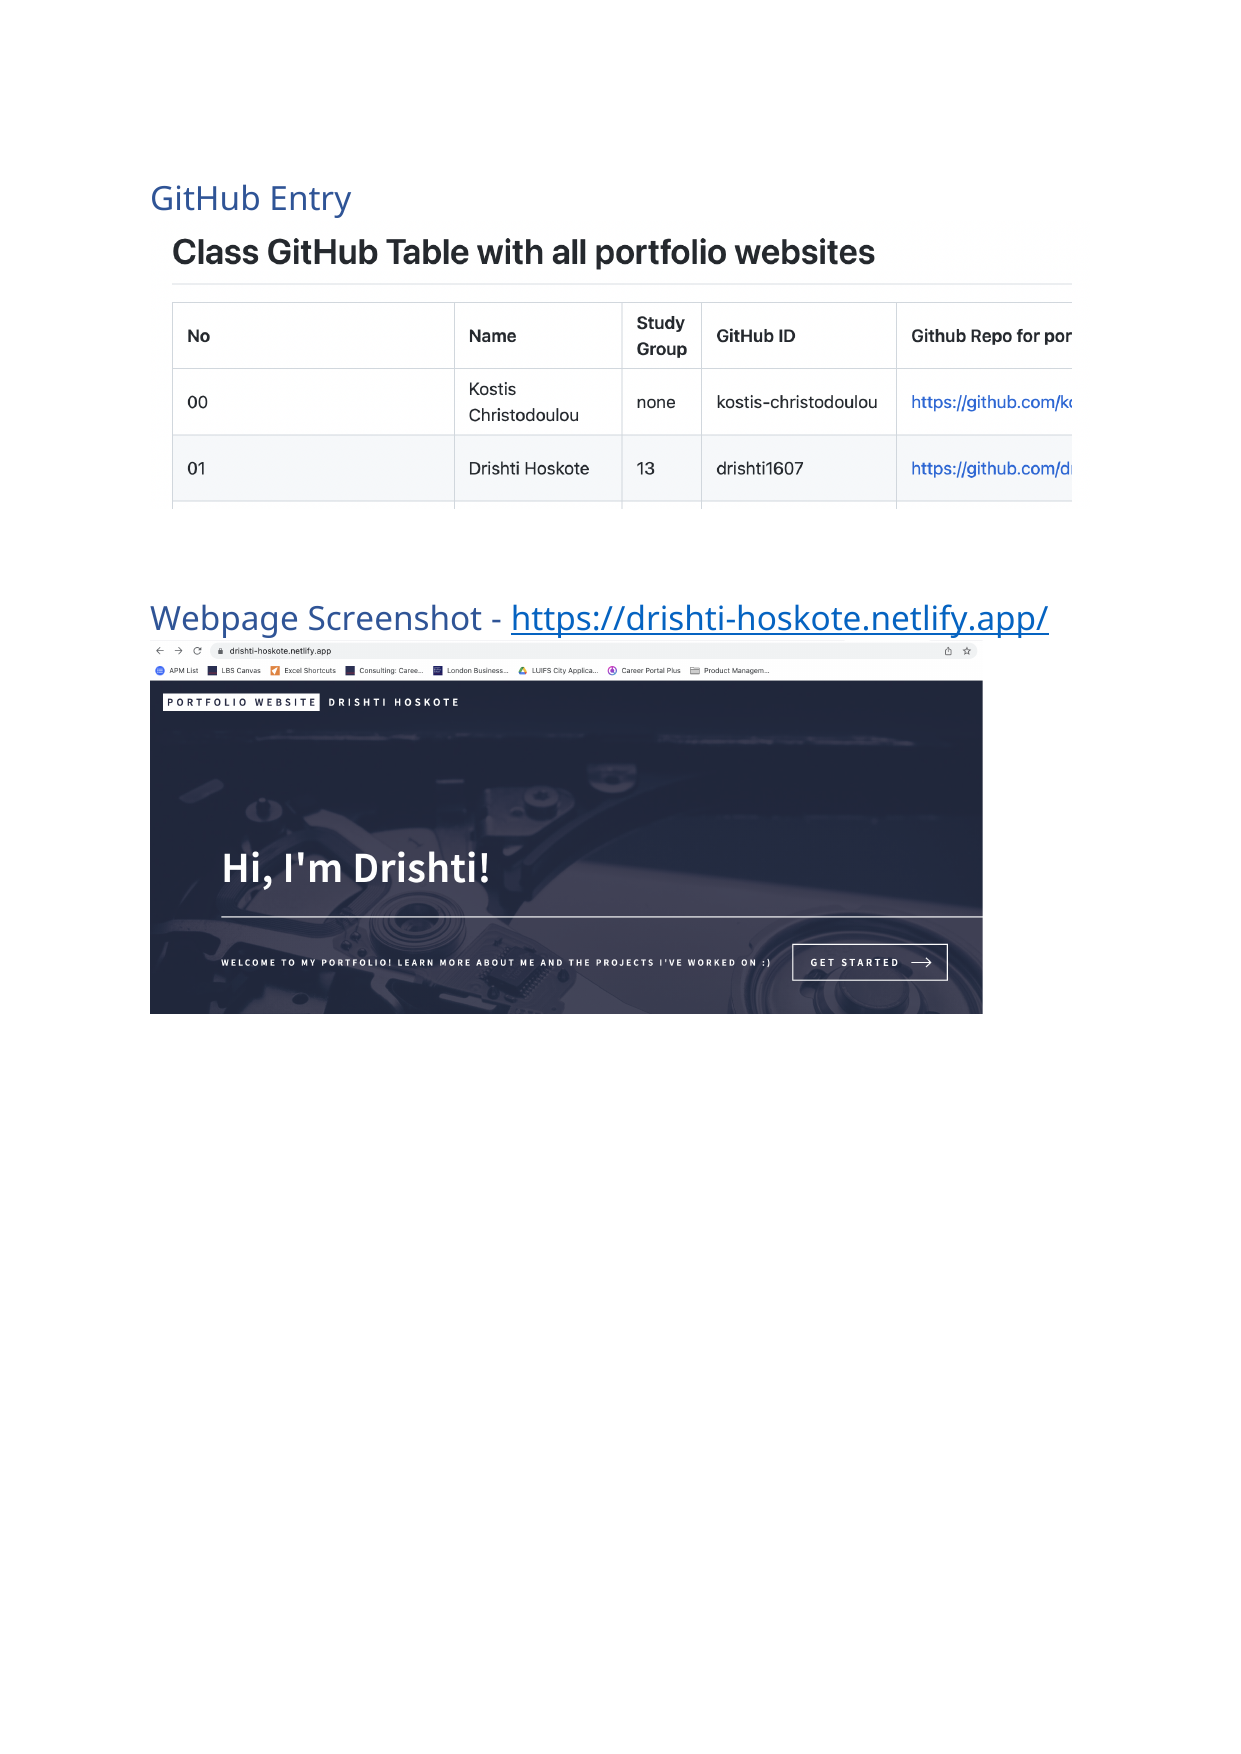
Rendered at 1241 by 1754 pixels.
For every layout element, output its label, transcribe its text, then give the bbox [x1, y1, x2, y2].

subtitle Webpage Screenshot - https://drishti-hoskote.netlify.app/ [150, 594, 1090, 640]
picture [150, 220, 1091, 509]
picture [150, 640, 983, 1014]
subtitle GitHub Entry [150, 175, 1090, 220]
